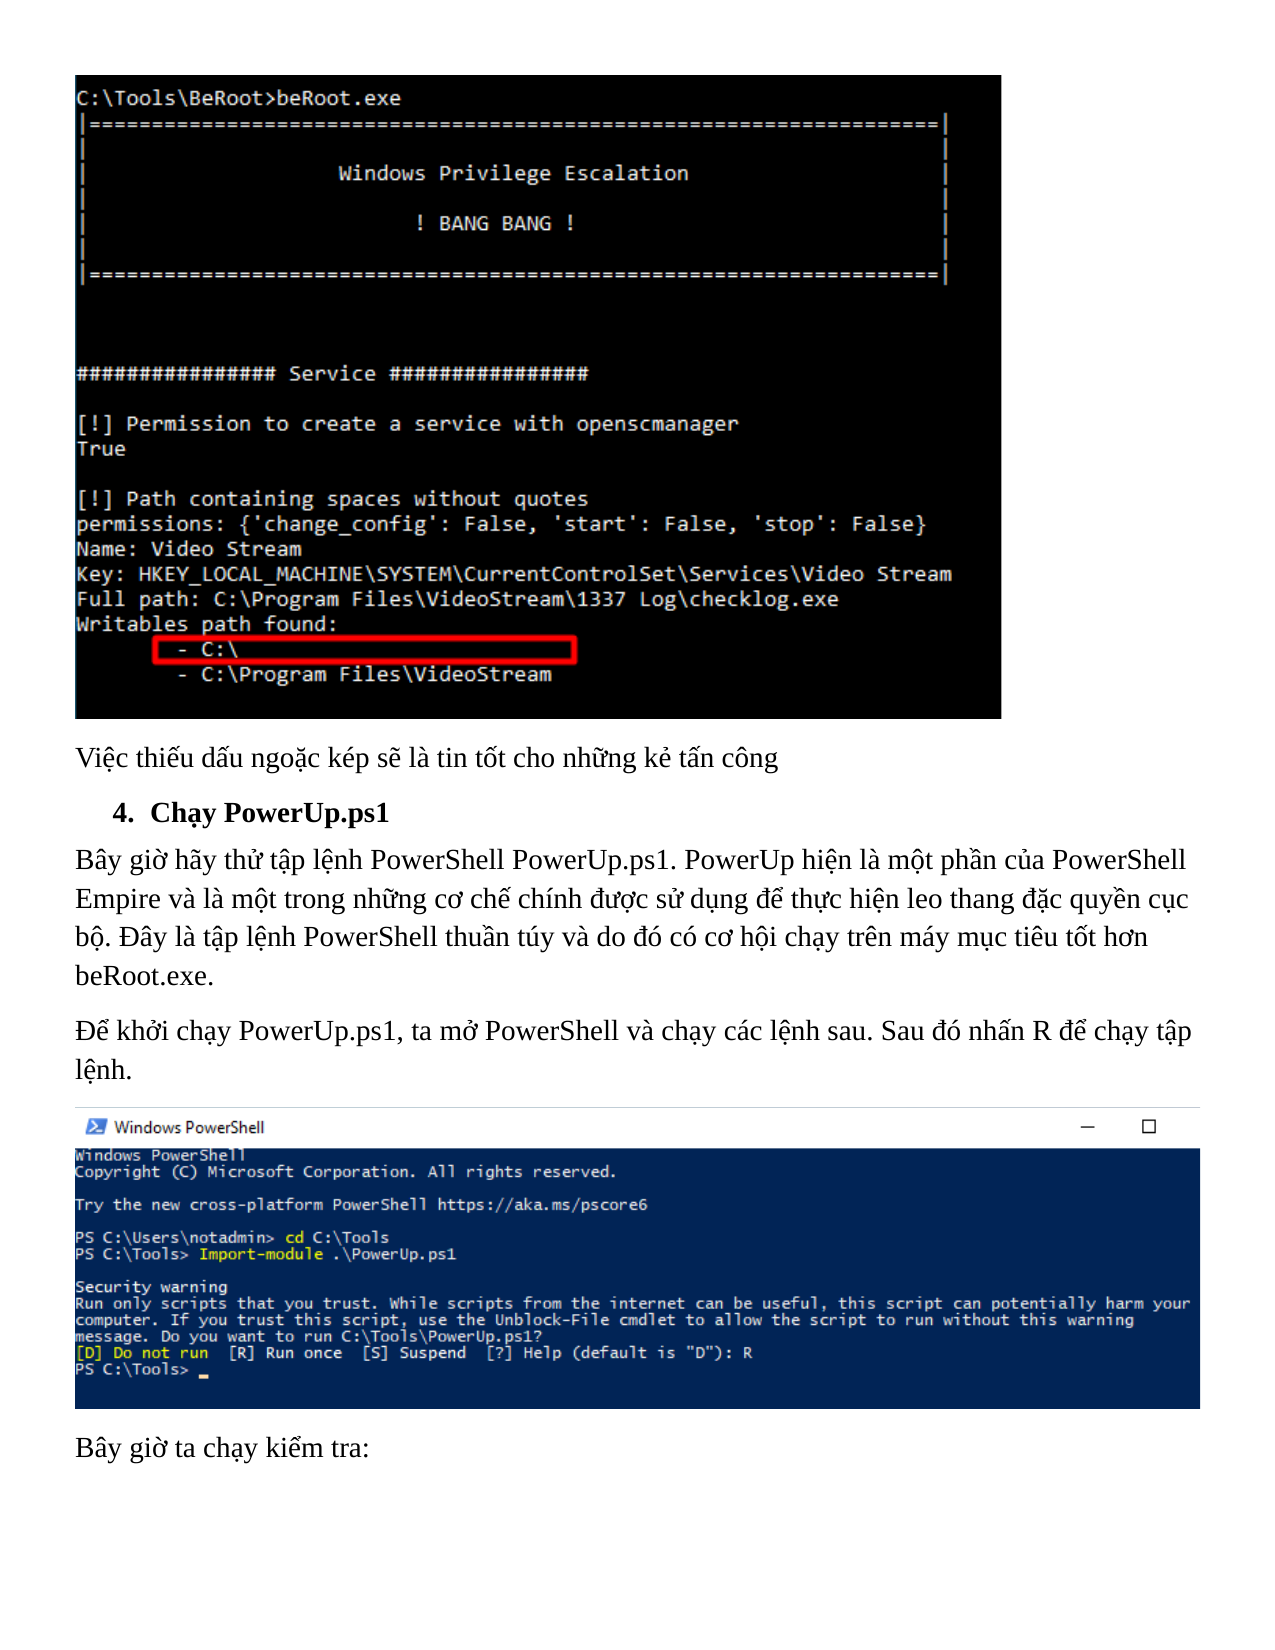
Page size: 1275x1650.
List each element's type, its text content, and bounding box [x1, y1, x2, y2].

text Việc thiếu dấu ngoặc kép sẽ là tin tốt cho những kẻ tấn công [75, 740, 1200, 774]
text Để khởi chạy PowerUp.ps1, ta mở PowerShell và chạy các lệnh sau. Sau đó nhấn R để chạy tập lệnh. [75, 1013, 1200, 1085]
text Chạy PowerUp.ps1 [112, 796, 1200, 829]
text Bây giờ ta chạy kiểm tra: [75, 1430, 1200, 1463]
text Bây giờ hãy thử tập lệnh PowerShell PowerUp.ps1. PowerUp hiện là một phần của PowerShell Empire và là một trong những cơ chế chính được sử dụng để thực hiện leo thang đặc quyền cục bộ. Đây là tập lệnh PowerShell thuần túy và do đó có cơ hội chạy trên máy mục tiêu tốt hơn beRoot.exe. [75, 842, 1200, 992]
picture [75, 75, 1002, 719]
picture [75, 1107, 1200, 1409]
